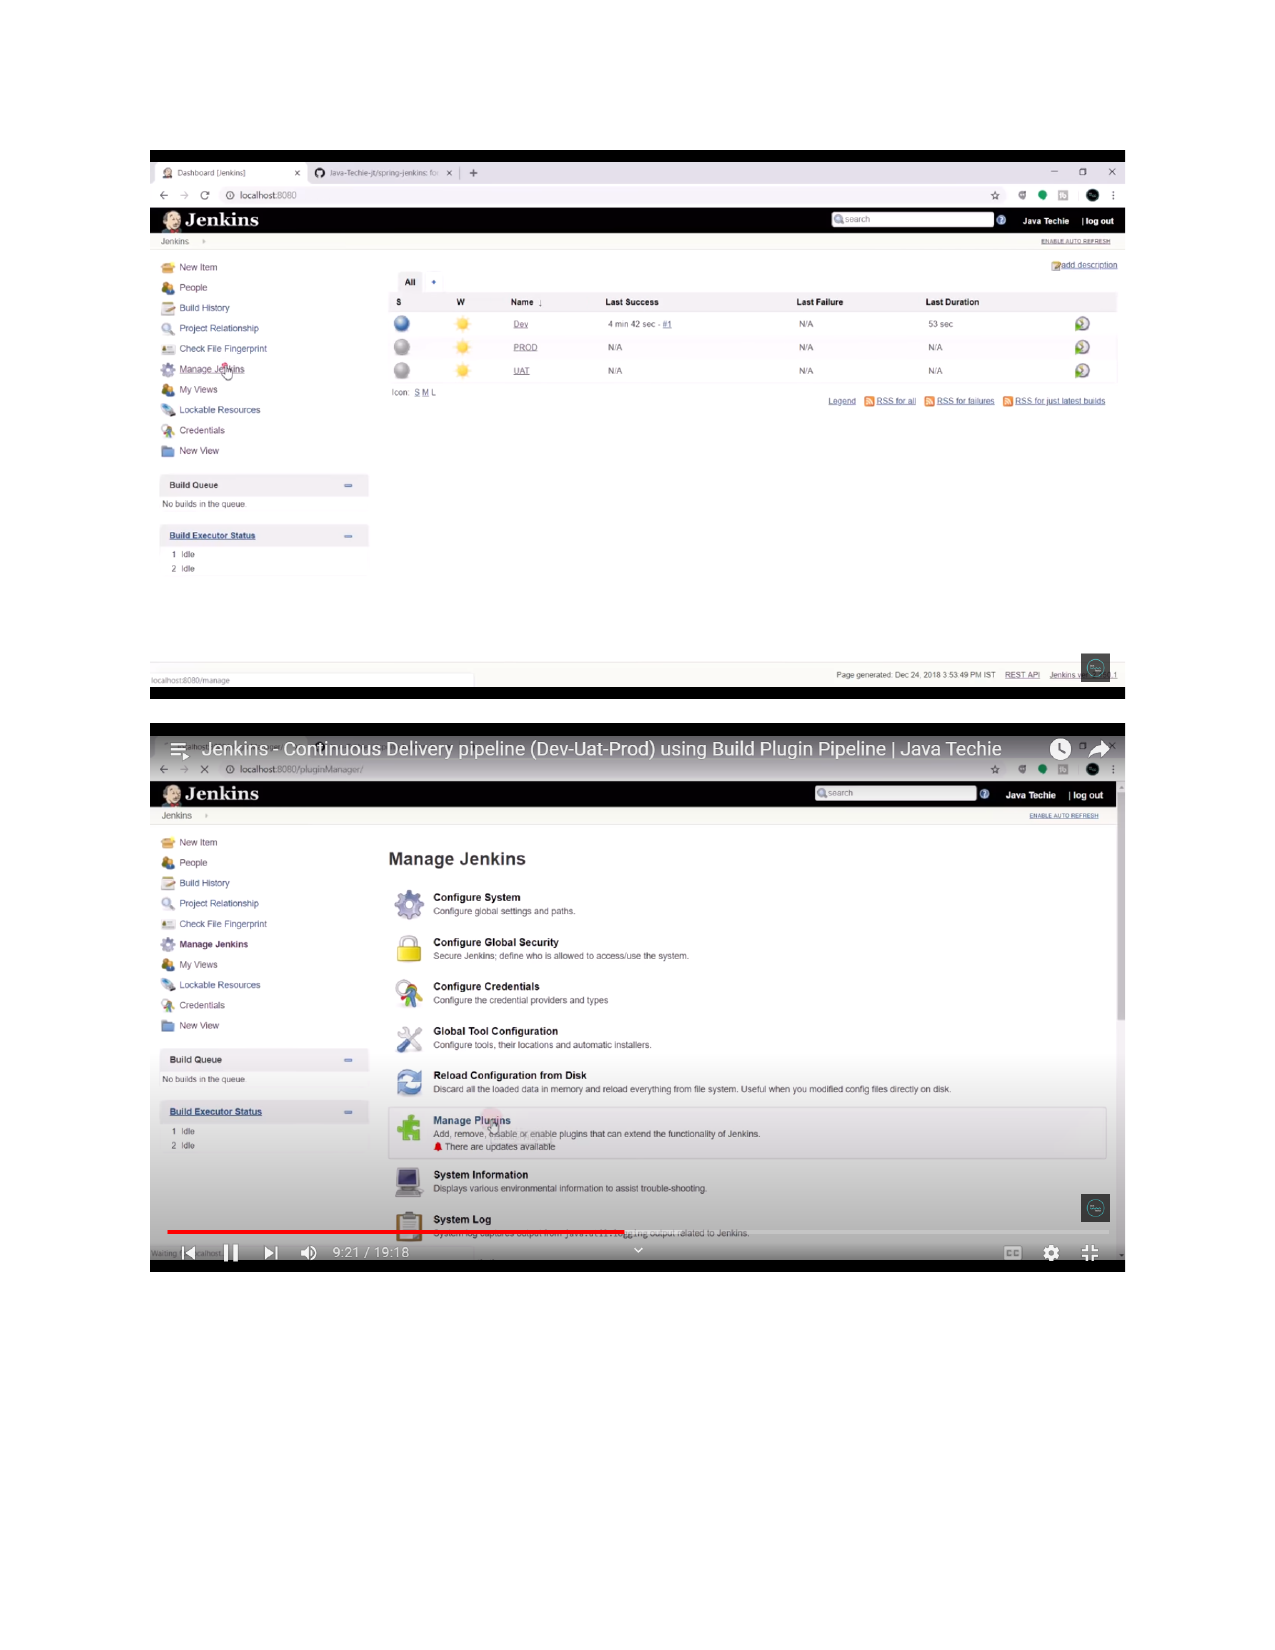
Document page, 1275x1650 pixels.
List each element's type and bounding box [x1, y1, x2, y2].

picture [150, 723, 1125, 1272]
picture [150, 150, 1125, 699]
